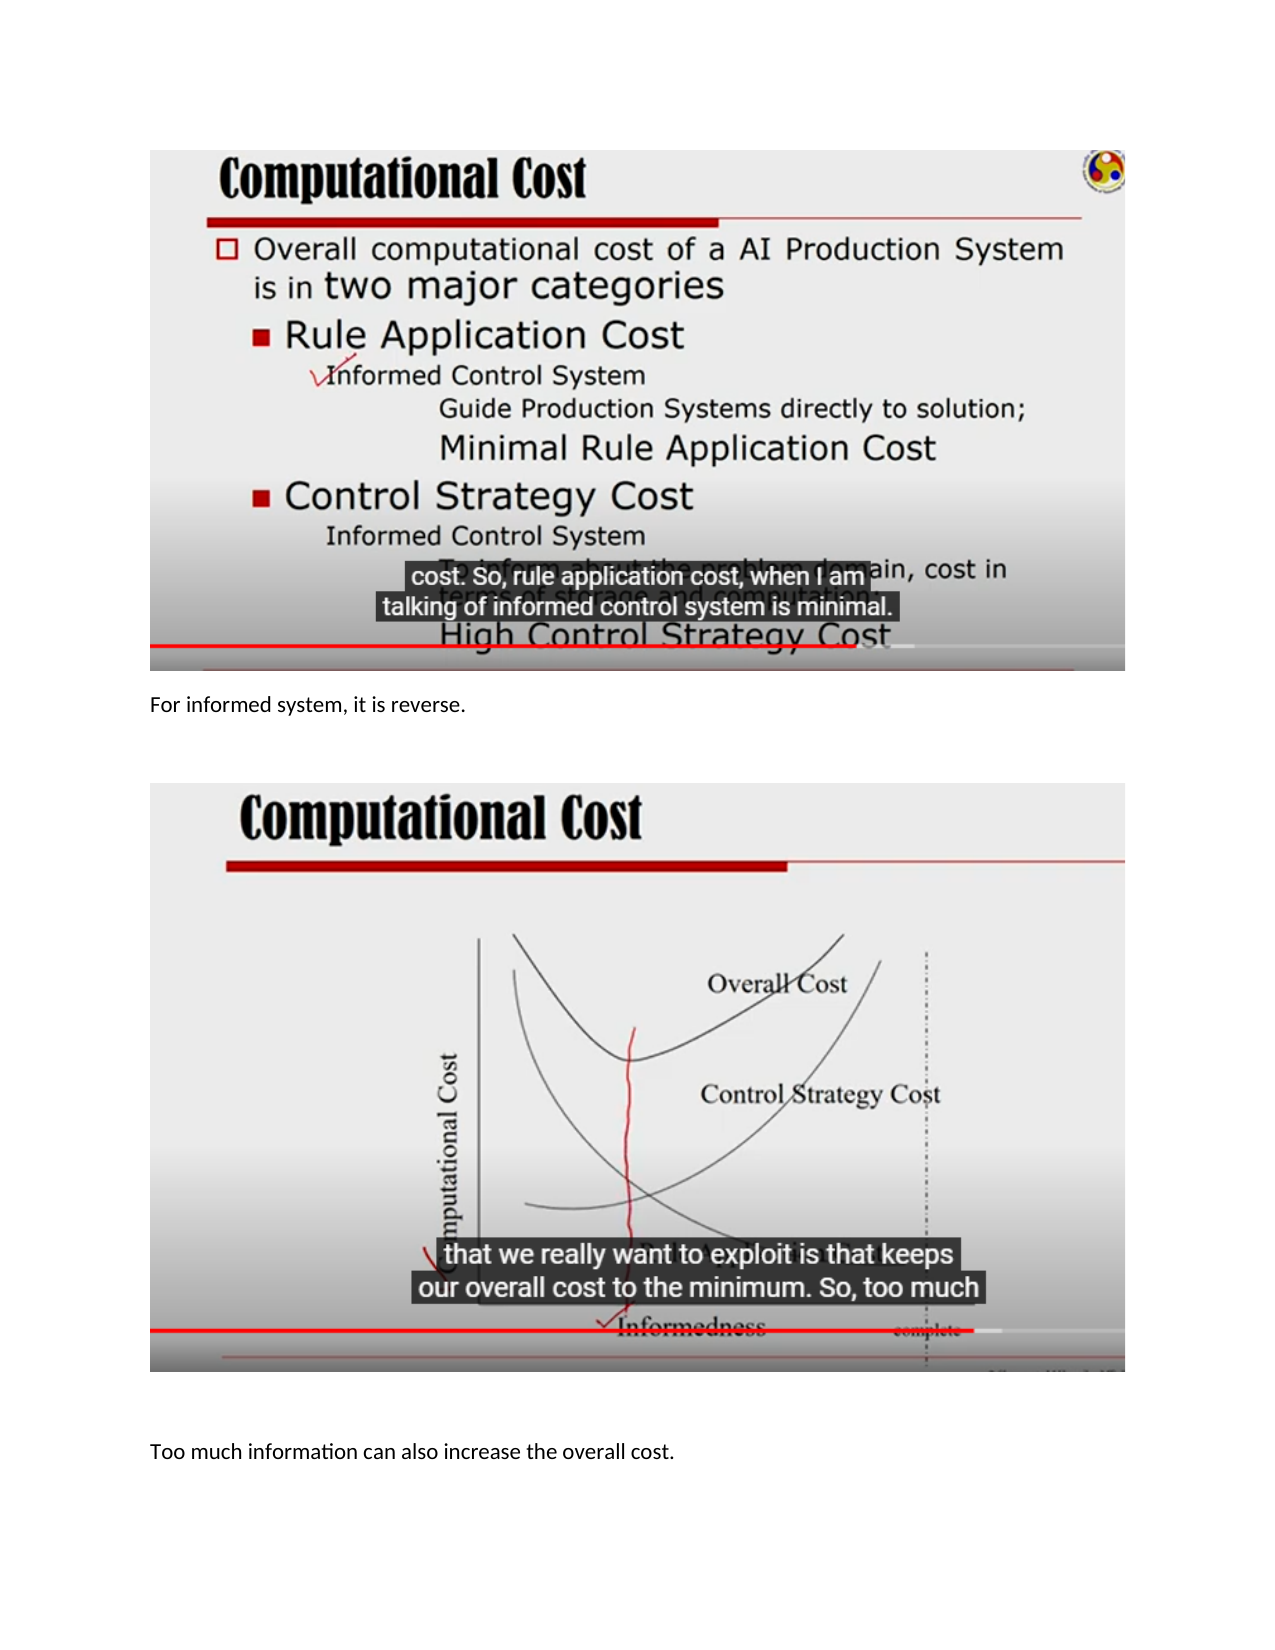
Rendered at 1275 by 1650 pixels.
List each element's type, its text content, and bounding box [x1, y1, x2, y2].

picture [150, 783, 1125, 1372]
picture [150, 150, 1125, 671]
text For informed system, it is reverse. [150, 690, 1125, 718]
text Too much information can also increase the overall cost. [150, 1437, 1125, 1465]
